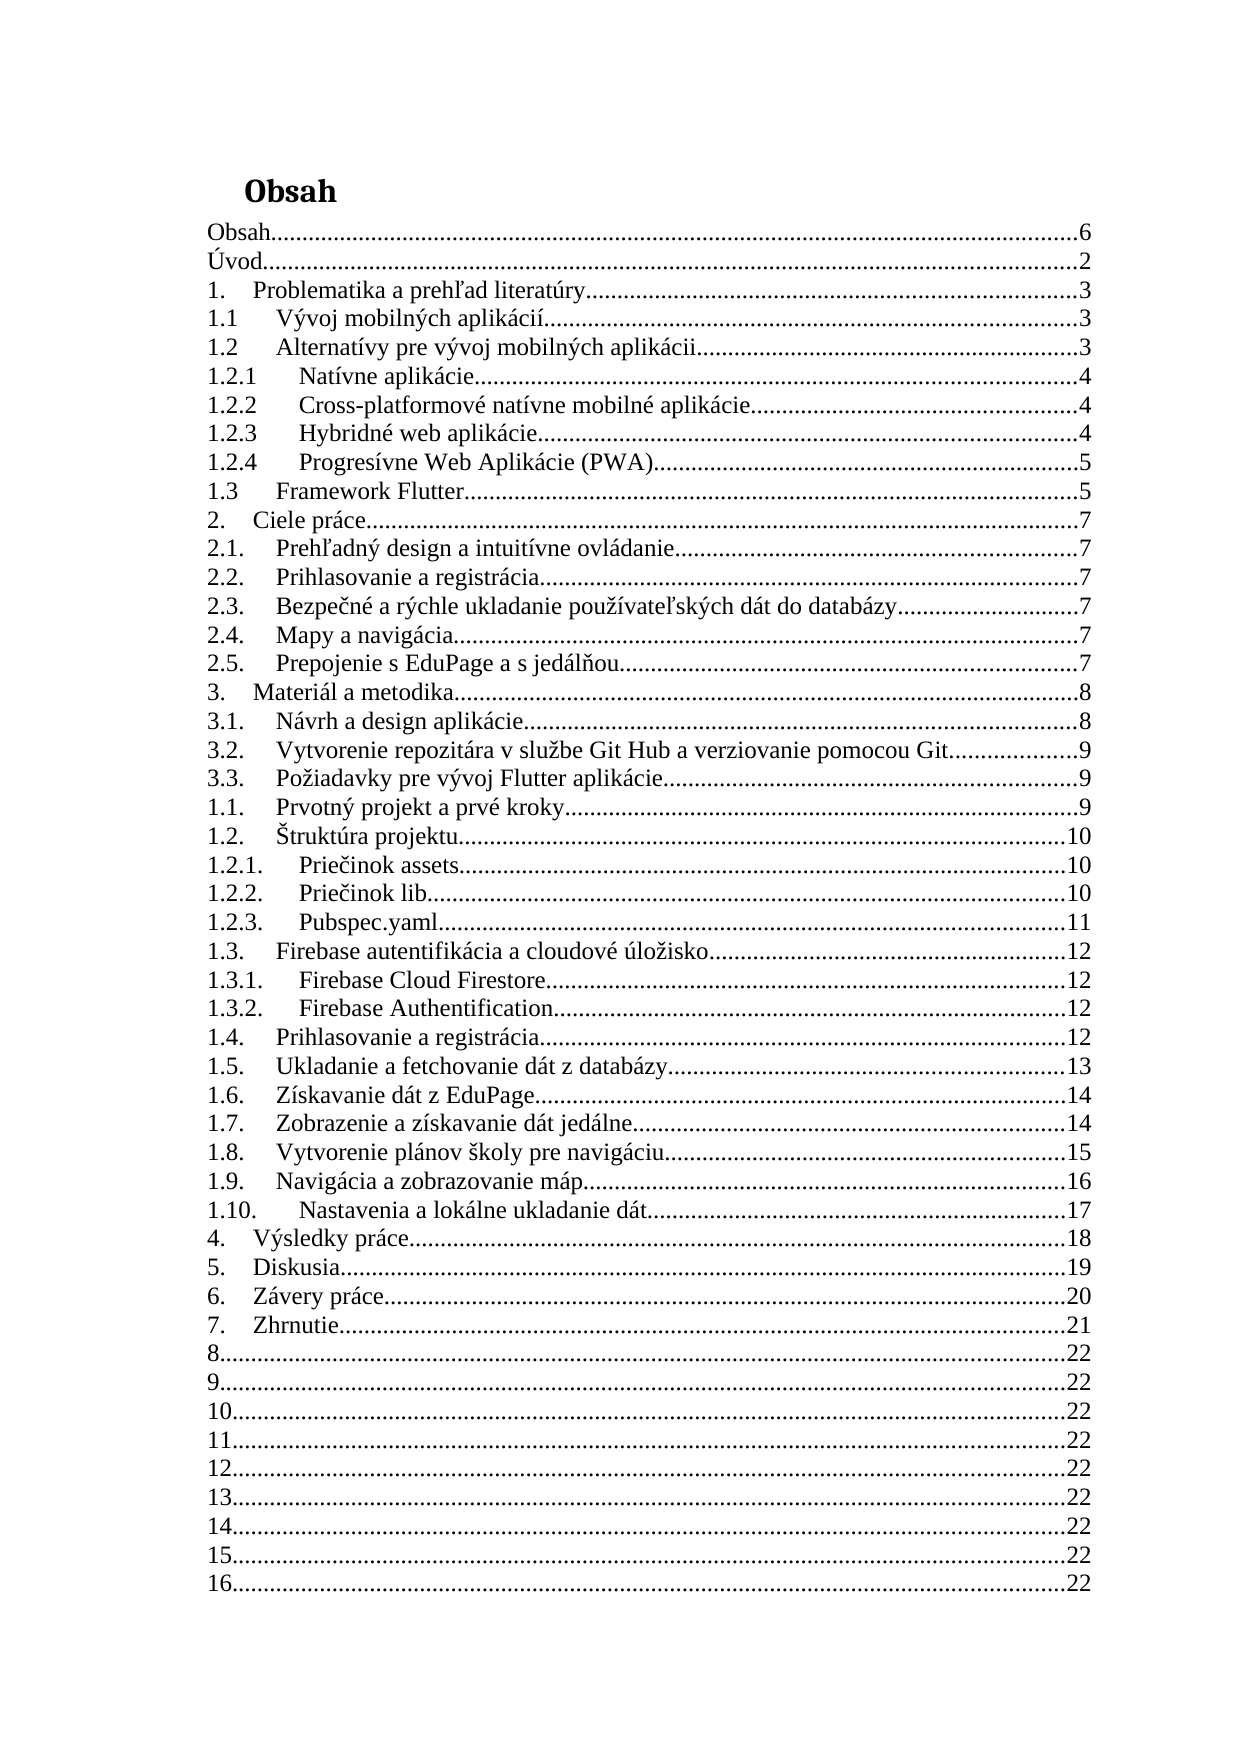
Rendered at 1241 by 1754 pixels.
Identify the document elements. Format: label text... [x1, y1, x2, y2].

text 1.2.3 Hybridné web aplikácie 4 [207, 418, 1092, 447]
text 1.3.1. Firebase Cloud Firestore 12 [207, 965, 1092, 993]
text 1.2.3. Pubspec.yaml 11 [207, 907, 1092, 936]
text 1.3.2. Firebase Authentification 12 [207, 993, 1092, 1022]
text 11. 22 [207, 1425, 1092, 1453]
text 2.4. Mapy a navigácia 7 [207, 620, 1092, 648]
text 7. Zhrnutie 21 [207, 1310, 1092, 1338]
text 3.3. Požiadavky pre vývoj Flutter aplikácie 9 [207, 763, 1092, 792]
text 1. Problematika a prehľad literatúry 3 [207, 275, 1092, 303]
text Obsah 6 [207, 217, 1092, 246]
text 1.2.1. Priečinok assets 10 [207, 850, 1092, 878]
text 12. 22 [207, 1453, 1092, 1482]
text 1.4. Prihlasovanie a registrácia 12 [207, 1022, 1092, 1051]
text 2.5. Prepojenie s EduPage a s jedálňou 7 [207, 648, 1092, 677]
text 2.3. Bezpečné a rýchle ukladanie používateľských dát do databázy 7 [207, 591, 1092, 620]
text 2. Ciele práce 7 [207, 505, 1092, 533]
text 1.1 Vývoj mobilných aplikácií 3 [207, 303, 1092, 332]
subtitle Obsah [244, 173, 1092, 211]
text 9. 22 [207, 1367, 1092, 1396]
text Úvod 2 [207, 246, 1092, 275]
text 1.2. Štruktúra projektu 10 [207, 821, 1092, 850]
text 5. Diskusia 19 [207, 1252, 1092, 1281]
text 1.2.4 Progresívne Web Aplikácie (PWA) 5 [207, 447, 1092, 476]
text 1.3 Framework Flutter 5 [207, 476, 1092, 505]
text 1.3. Firebase autentifikácia a cloudové úložisko 12 [207, 936, 1092, 965]
text 1.2.2. Priečinok lib 10 [207, 878, 1092, 907]
text 8. 22 [207, 1338, 1092, 1367]
text 1.2 Alternatívy pre vývoj mobilných aplikácii 3 [207, 332, 1092, 361]
text 1.8. Vytvorenie plánov školy pre navigáciu 15 [207, 1137, 1092, 1166]
text 3.1. Návrh a design aplikácie 8 [207, 706, 1092, 735]
text 1.7. Zobrazenie a získavanie dát jedálne 14 [207, 1108, 1092, 1137]
text 2.2. Prihlasovanie a registrácia 7 [207, 562, 1092, 591]
text 1.5. Ukladanie a fetchovanie dát z databázy 13 [207, 1051, 1092, 1080]
text 14. 22 [207, 1511, 1092, 1540]
text 3. Materiál a metodika 8 [207, 677, 1092, 706]
text 1.6. Získavanie dát z EduPage 14 [207, 1080, 1092, 1108]
text 2.1. Prehľadný design a intuitívne ovládanie 7 [207, 533, 1092, 562]
text 4. Výsledky práce 18 [207, 1223, 1092, 1252]
text 1.2.2 Cross-platformové natívne mobilné aplikácie 4 [207, 390, 1092, 418]
text 1.10. Nastavenia a lokálne ukladanie dát 17 [207, 1195, 1092, 1223]
text 15. 22 [207, 1540, 1092, 1568]
text 3.2. Vytvorenie repozitára v službe Git Hub a verziovanie pomocou Git 9 [207, 735, 1092, 763]
text 10. 22 [207, 1396, 1092, 1425]
text 16. 22 [207, 1568, 1092, 1597]
text 6. Závery práce 20 [207, 1281, 1092, 1310]
text 1.2.1 Natívne aplikácie 4 [207, 361, 1092, 390]
text 1.9. Navigácia a zobrazovanie máp 16 [207, 1166, 1092, 1195]
text 13. 22 [207, 1482, 1092, 1511]
text 1.1. Prvotný projekt a prvé kroky 9 [207, 792, 1092, 821]
